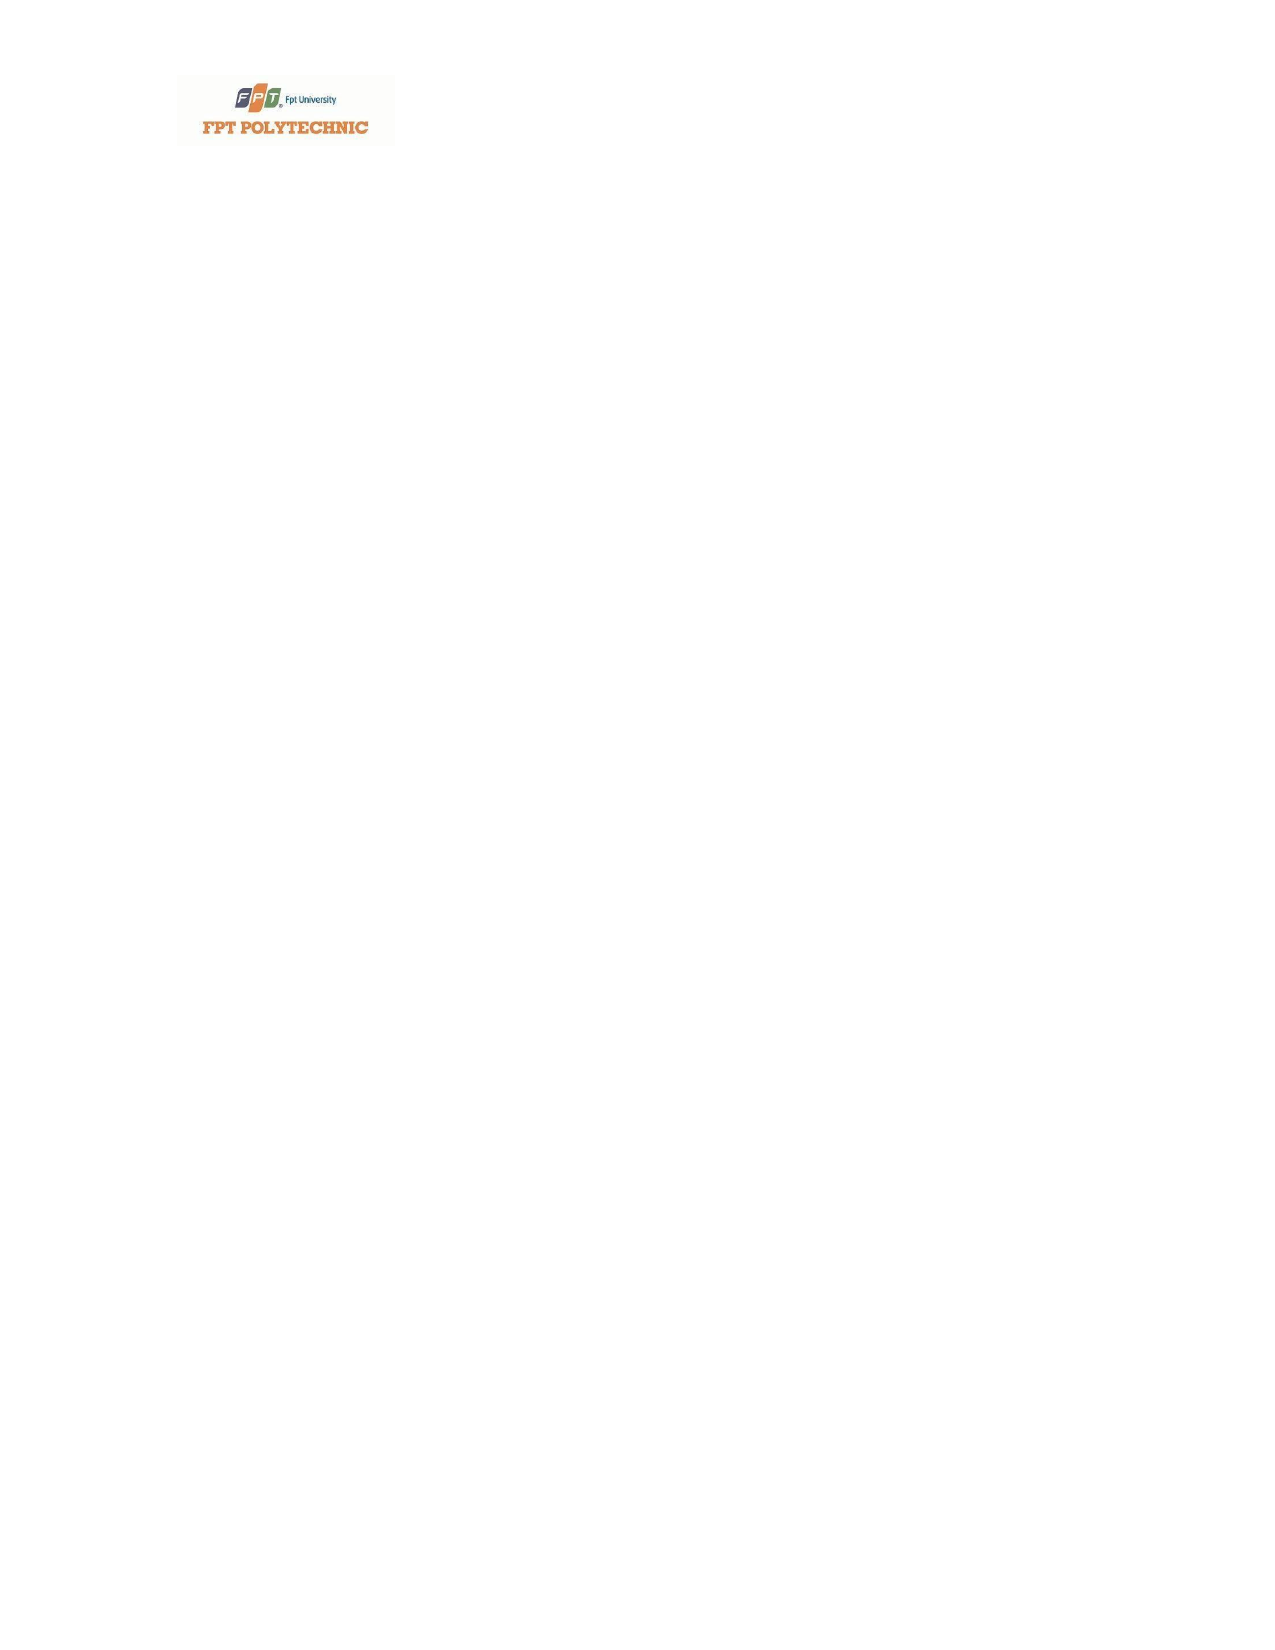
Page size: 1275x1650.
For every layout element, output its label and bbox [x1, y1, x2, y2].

picture [177, 75, 395, 146]
